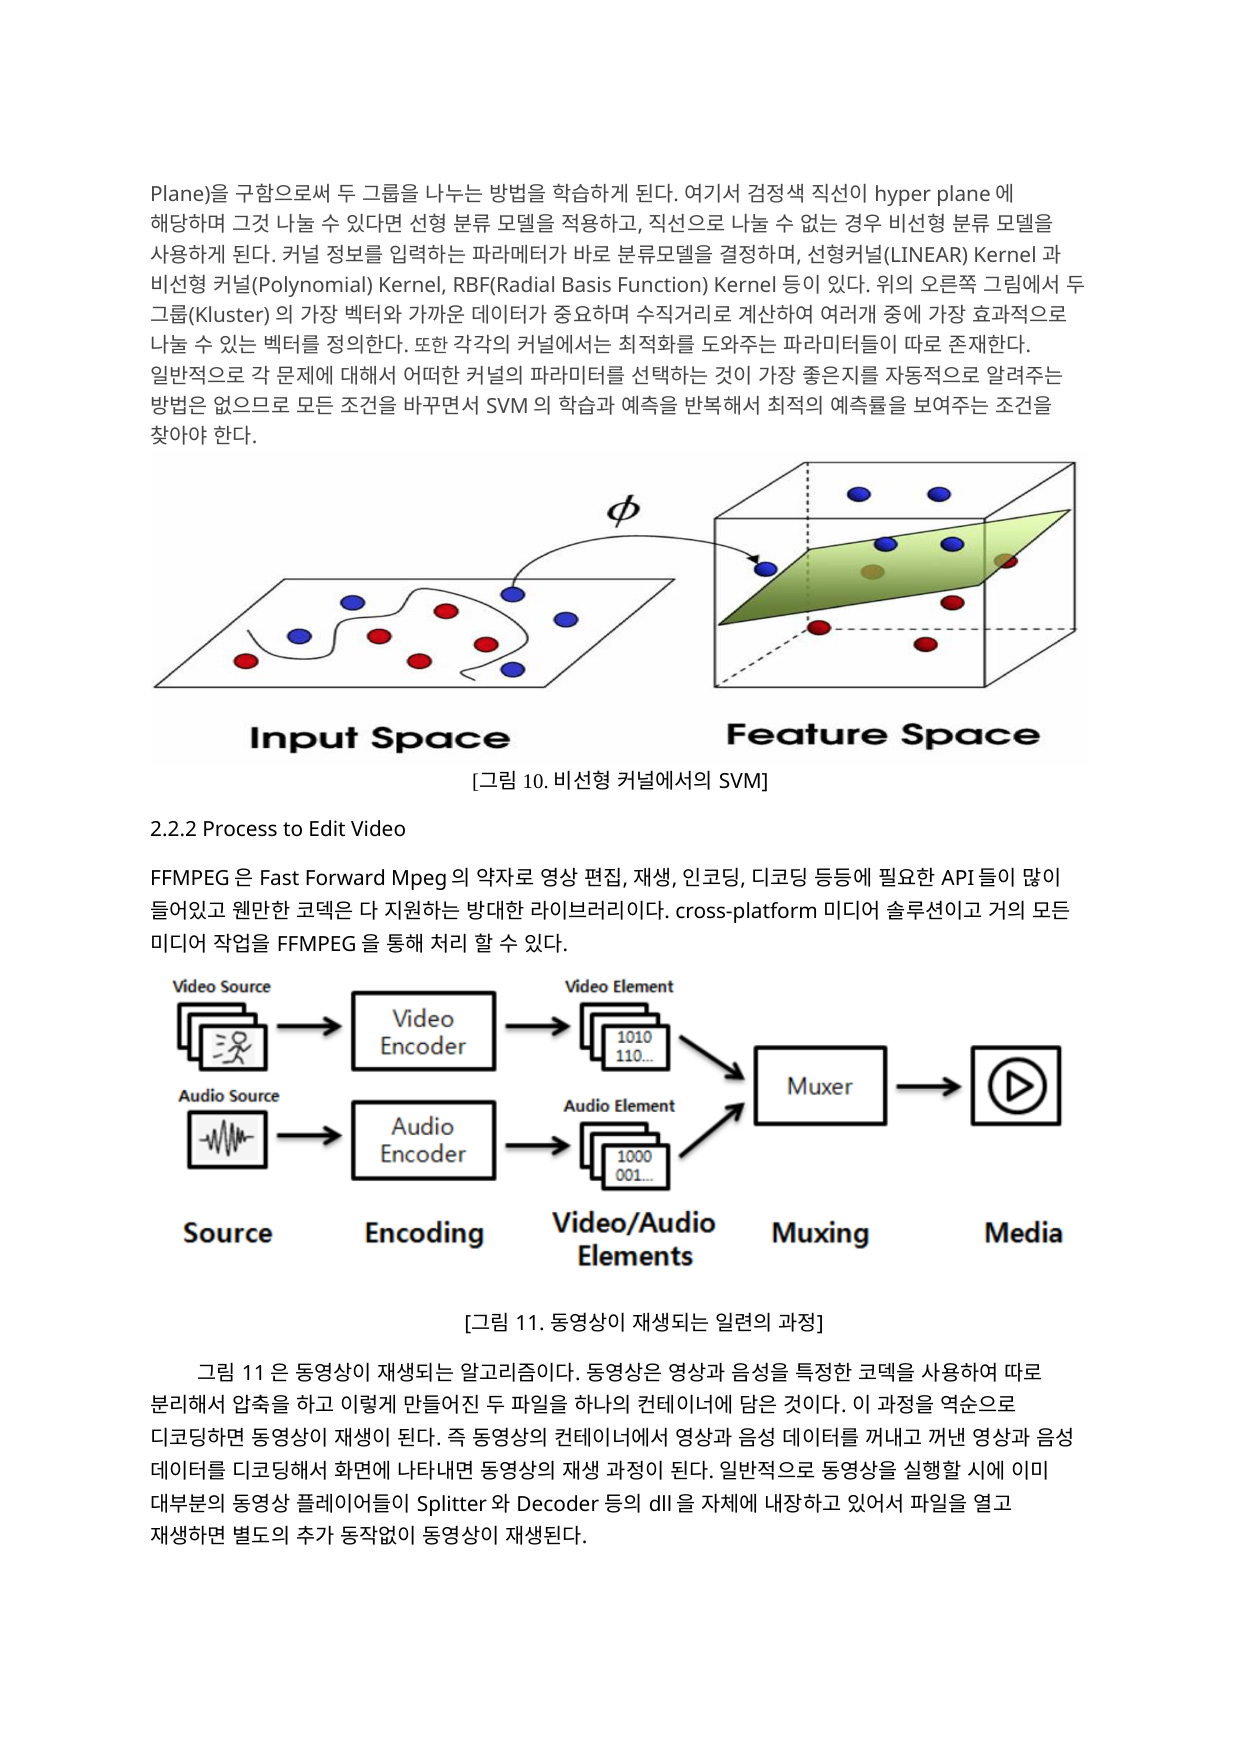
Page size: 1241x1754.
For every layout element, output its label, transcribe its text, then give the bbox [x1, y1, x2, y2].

list [그림 11. 동영상이 재생되는 일련의 과정] [197, 1307, 1090, 1337]
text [150, 177, 1090, 450]
text [그림 10. 비선형 커널에서의 SVM] [150, 763, 1090, 795]
text FFMPEG은 Fast Forward Mpeg의 약자로 영상 편집, 재생, 인코딩, 디코딩 등등에 필요한 API들이 많이 들어있고 웬만한 코덱은 다 지원하는 방대한 라이브러리이다. cross-platform 미디어 솔루션이고 거의 모든 미디어 작업을 FFMPEG을 통해 처리 할 수 있다. [150, 861, 1090, 959]
picture [150, 959, 1091, 1288]
text 2.2.2 Process to Edit Video [150, 814, 1090, 843]
text 그림 11은 동영상이 재생되는 알고리즘이다. 동영상은 영상과 음성을 특정한 코덱을 사용하여 따로 분리해서 압축을 하고 이렇게 만들어진 두 파일을 하나의 컨테이너에 담은 것이다. 이 과정을 역순으로 디코딩하면 동영상이 재생이 된다. 즉 동영상의 컨테이너에서 영상과 음성 데이터를 꺼내고 꺼낸 영상과 음성 데이터를 디코딩해서 화면에 나타내면 동영상의 재생 과정이 된다. 일반적으로 동영상을 실행할 시에 이미 대부분의 동영상 플레이어들이 Splitter와 Decoder 등의 dll을 자체에 내장하고 있어서 파일을 열고 재생하면 별도의 추가 동작없이 동영상이 재생된다. [150, 1356, 1090, 1550]
picture [150, 450, 1091, 763]
